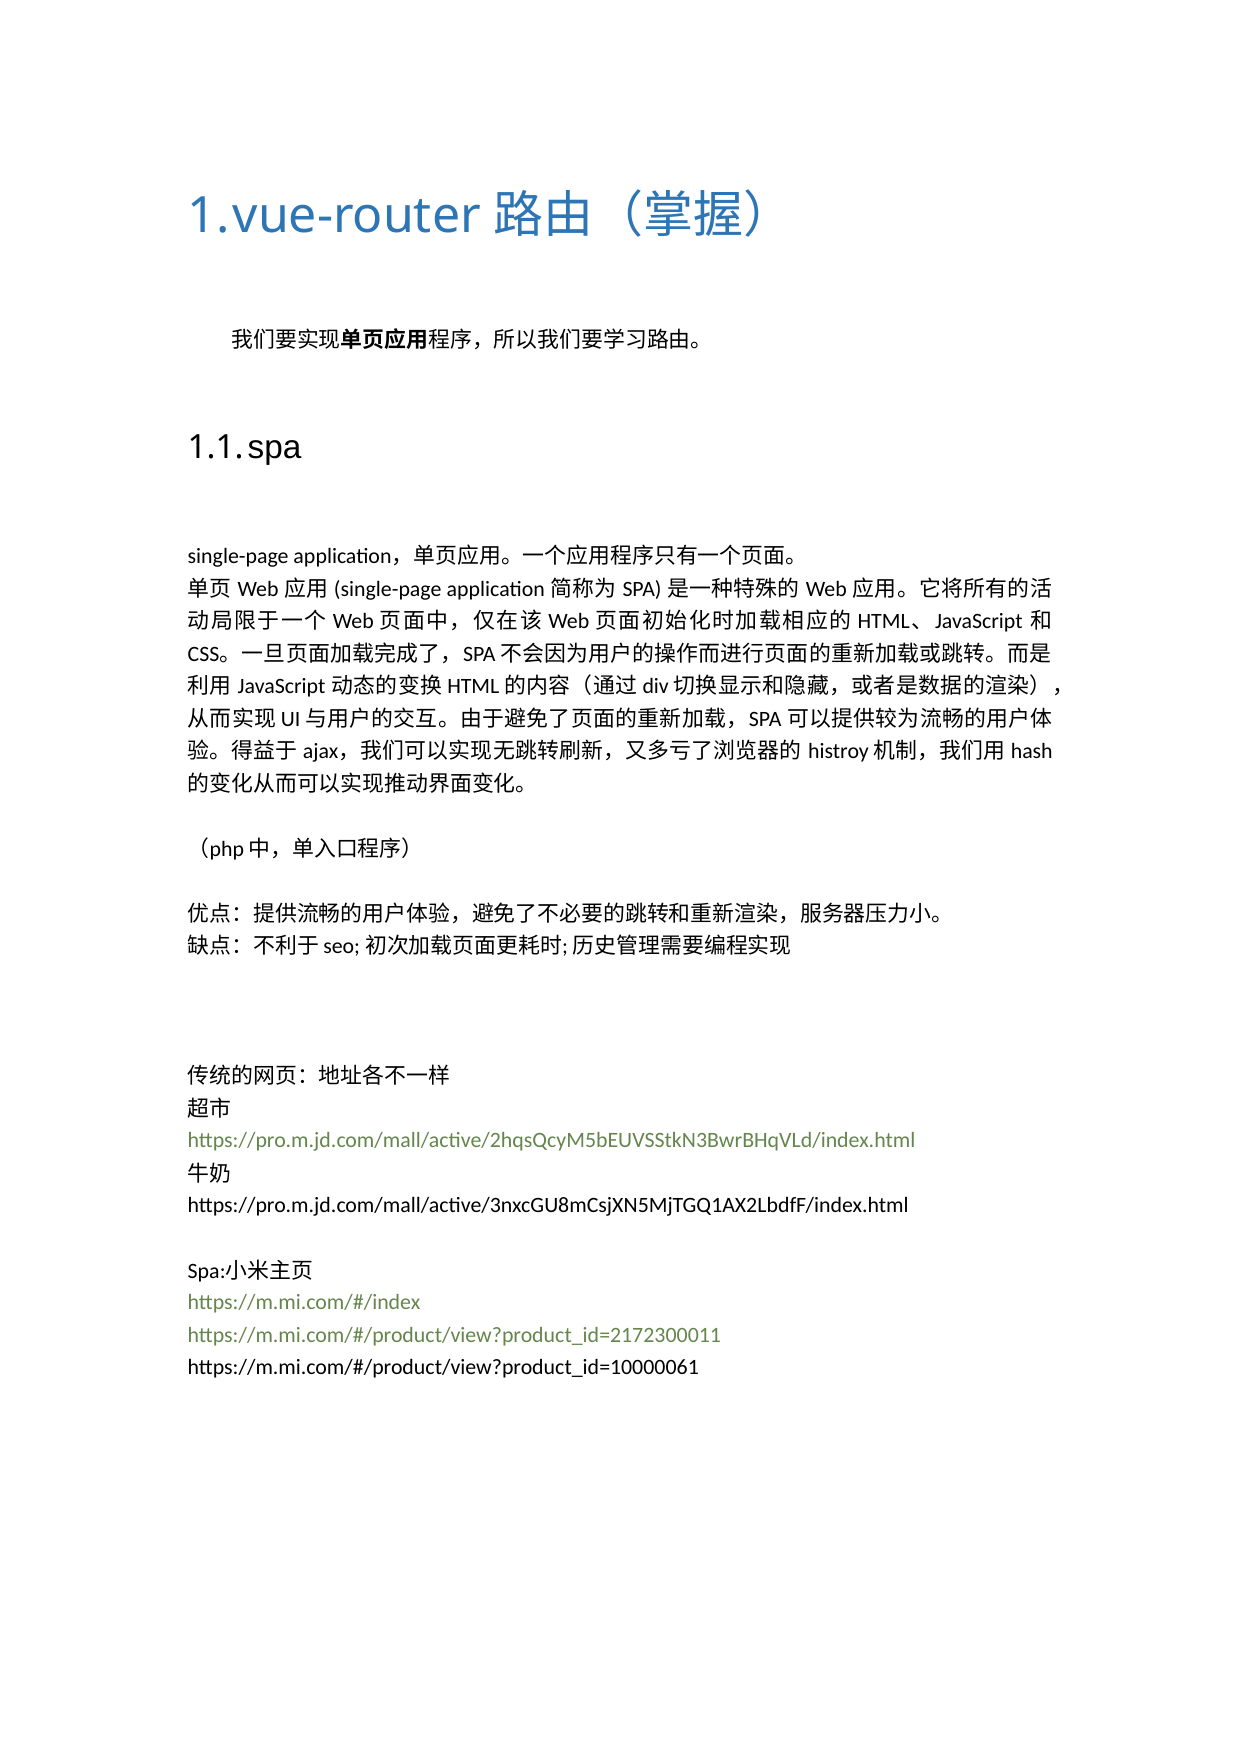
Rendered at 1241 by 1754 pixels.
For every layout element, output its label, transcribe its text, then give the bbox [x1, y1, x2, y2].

text Spa:小米主页 [187, 1253, 1053, 1285]
text 超市 [187, 1090, 1053, 1123]
subtitle spa [187, 413, 1053, 478]
text 优点：提供流畅的用户体验，避免了不必要的跳转和重新渲染，服务器压力小。 [187, 895, 1053, 928]
text https://m.mi.com/#/product/view?product_id=10000061 [187, 1350, 1053, 1383]
subtitle vue-router 路由（掌握） [187, 162, 1053, 259]
text https://m.mi.com/#/product/view?product_id=2172300011 [187, 1318, 1053, 1350]
text 传统的网页：地址各不一样 [187, 1058, 1053, 1090]
text （php中，单入口程序） [187, 830, 1053, 863]
text https://m.mi.com/#/index [187, 1285, 1053, 1318]
text https://pro.m.jd.com/mall/active/2hqsQcyM5bEUVSStkN3BwrBHqVLd/index.html [187, 1123, 1053, 1155]
text 单页 Web 应用 (single-page application 简称为 SPA) 是一种特殊的 Web 应用。它将所有的活动局限于一个Web页面中，仅在该Web页面初始化时加载相应的HTML、JavaScript 和 CSS。一旦页面加载完成了，SPA不会因为用户的操作而进行页面的重新加载或跳转。而是利用 JavaScript 动态的变换HTML的内容（通过div切换显示和隐藏，或者是数据的渲染），从而实现UI与用户的交互。由于避免了页面的重新加载，SPA 可以提供较为流畅的用户体验。得益于ajax，我们可以实现无跳转刷新，又多亏了浏览器的histroy机制，我们用hash的变化从而可以实现推动界面变化。 [187, 570, 1053, 798]
text 牛奶 [187, 1155, 1053, 1188]
text single-page application，单页应用。一个应用程序只有一个页面。 [187, 538, 1053, 570]
text 我们要实现单页应用程序，所以我们要学习路由。 [187, 321, 1053, 354]
text 缺点：不利于seo; 初次加载页面更耗时; 历史管理需要编程实现 [187, 928, 1053, 960]
text https://pro.m.jd.com/mall/active/3nxcGU8mCsjXN5MjTGQ1AX2LbdfF/index.html [187, 1188, 1053, 1220]
